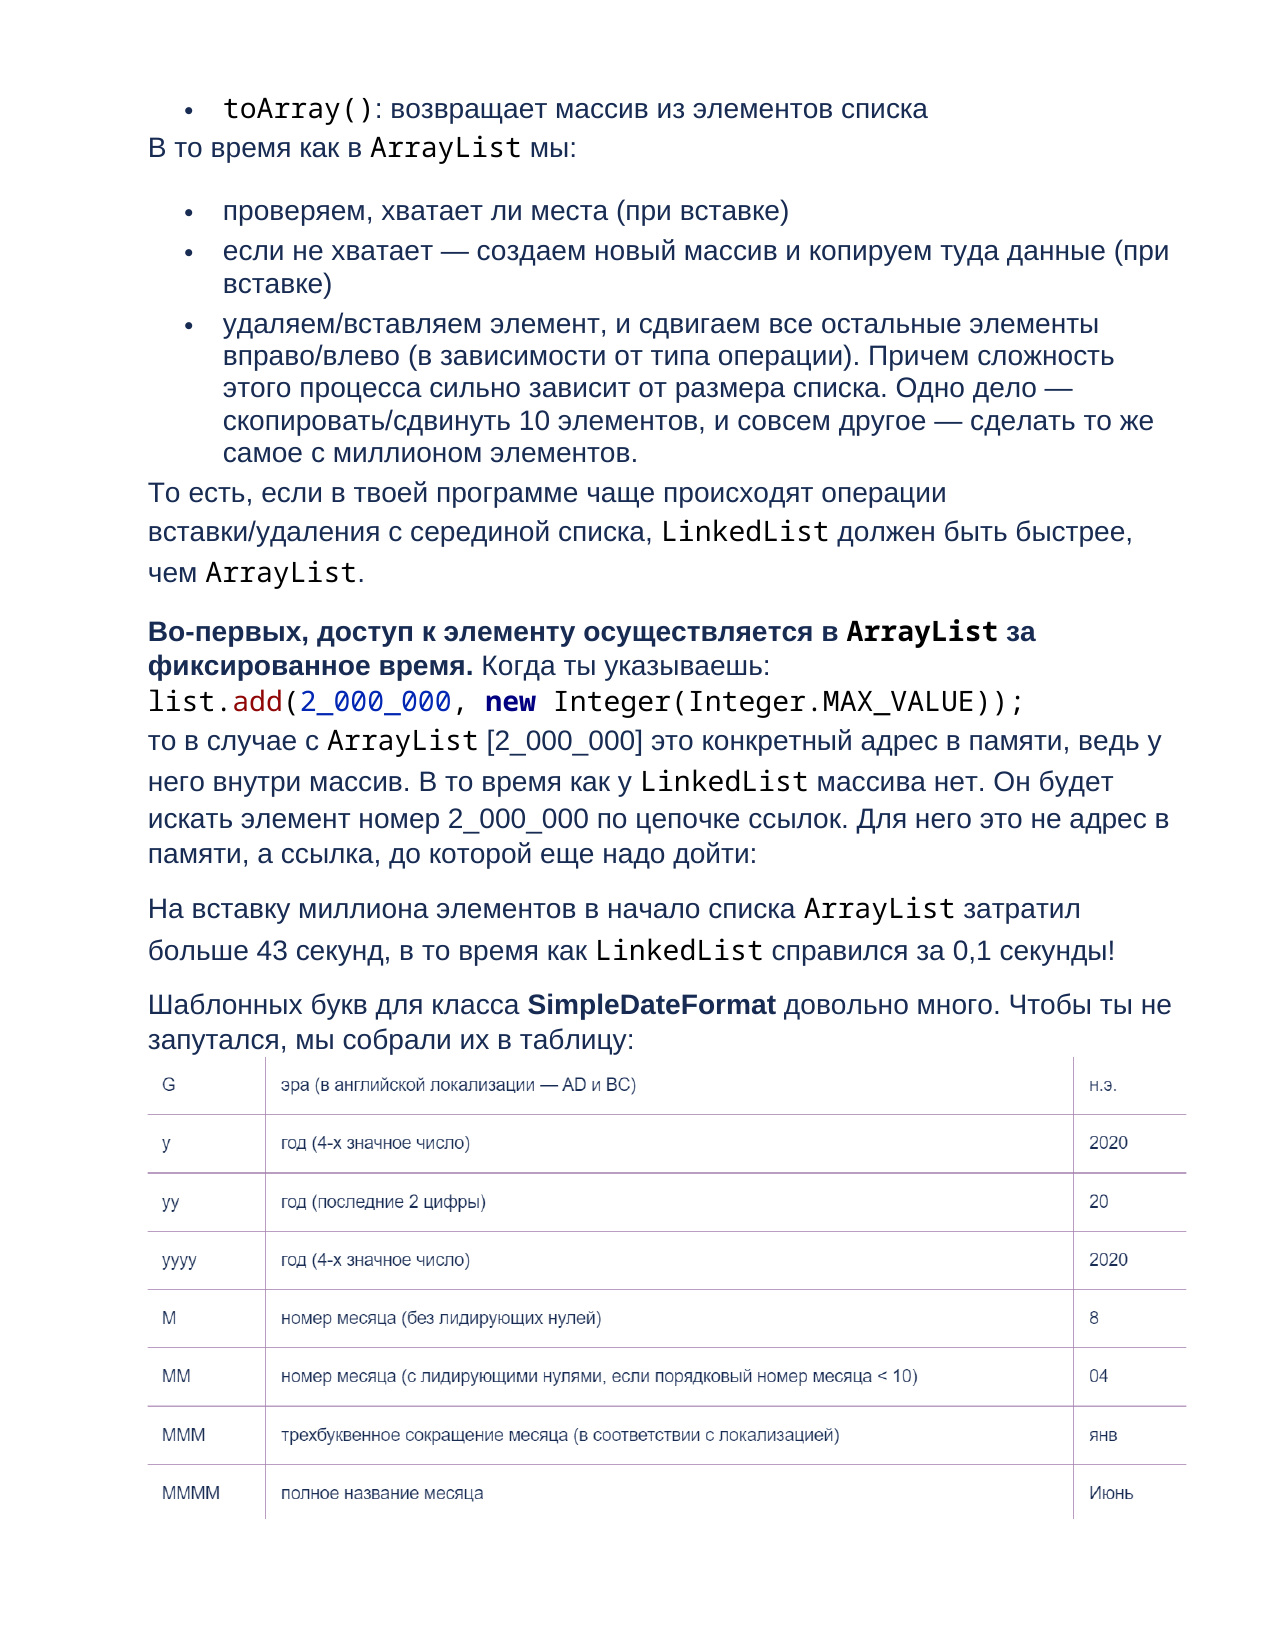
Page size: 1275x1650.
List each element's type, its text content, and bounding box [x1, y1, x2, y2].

text Во-первых, доступ к элементу осуществляется в ArrayList за фиксированное время. Когда ты указываешь: [148, 611, 1186, 682]
text В то время как в ArrayList мы: [148, 127, 1186, 165]
text Шаблонных букв для класса SimpleDateFormat довольно много. Чтобы ты не запутался, мы собрали их в таблицу: [148, 988, 1186, 1057]
list проверяем, хватает ли места (при вставке) [185, 194, 1186, 227]
text то в случае с ArrayList [2_000_000] это конкретный адрес в памяти, ведь у него внутри массив. В то время как у LinkedList массива нет. Он будет искать элемент номер 2_000_000 по цепочке ссылок. Для него это не адрес в памяти, а ссылка, до которой еще надо дойти: [148, 720, 1186, 869]
picture [147, 1057, 1187, 1519]
text То есть, если в твоей программе чаще происходят операции вставки/удаления с серединой списка, LinkedList должен быть быстрее, чем ArrayList. [148, 476, 1186, 591]
list toArray(): возвращает массив из элементов списка [185, 88, 1186, 127]
text На вставку миллиона элементов в начало списка ArrayList затратил больше 43 секунд, в то время как LinkedList справился за 0,1 секунды! [148, 888, 1186, 968]
list удаляем/вставляем элемент, и сдвигаем все остальные элементы вправо/влево (в зависимости от типа операции). Причем сложность этого процесса сильно зависит от размера списка. Одно дело — скопировать/сдвинуть 10 элементов, и совсем другое — сделать то же самое с миллионом элементов. [185, 307, 1186, 468]
text list.add(2_000_000, new Integer(Integer.MAX_VALUE)); [148, 682, 1186, 720]
list если не хватает — создаем новый массив и копируем туда данные (при вставке) [185, 234, 1186, 299]
